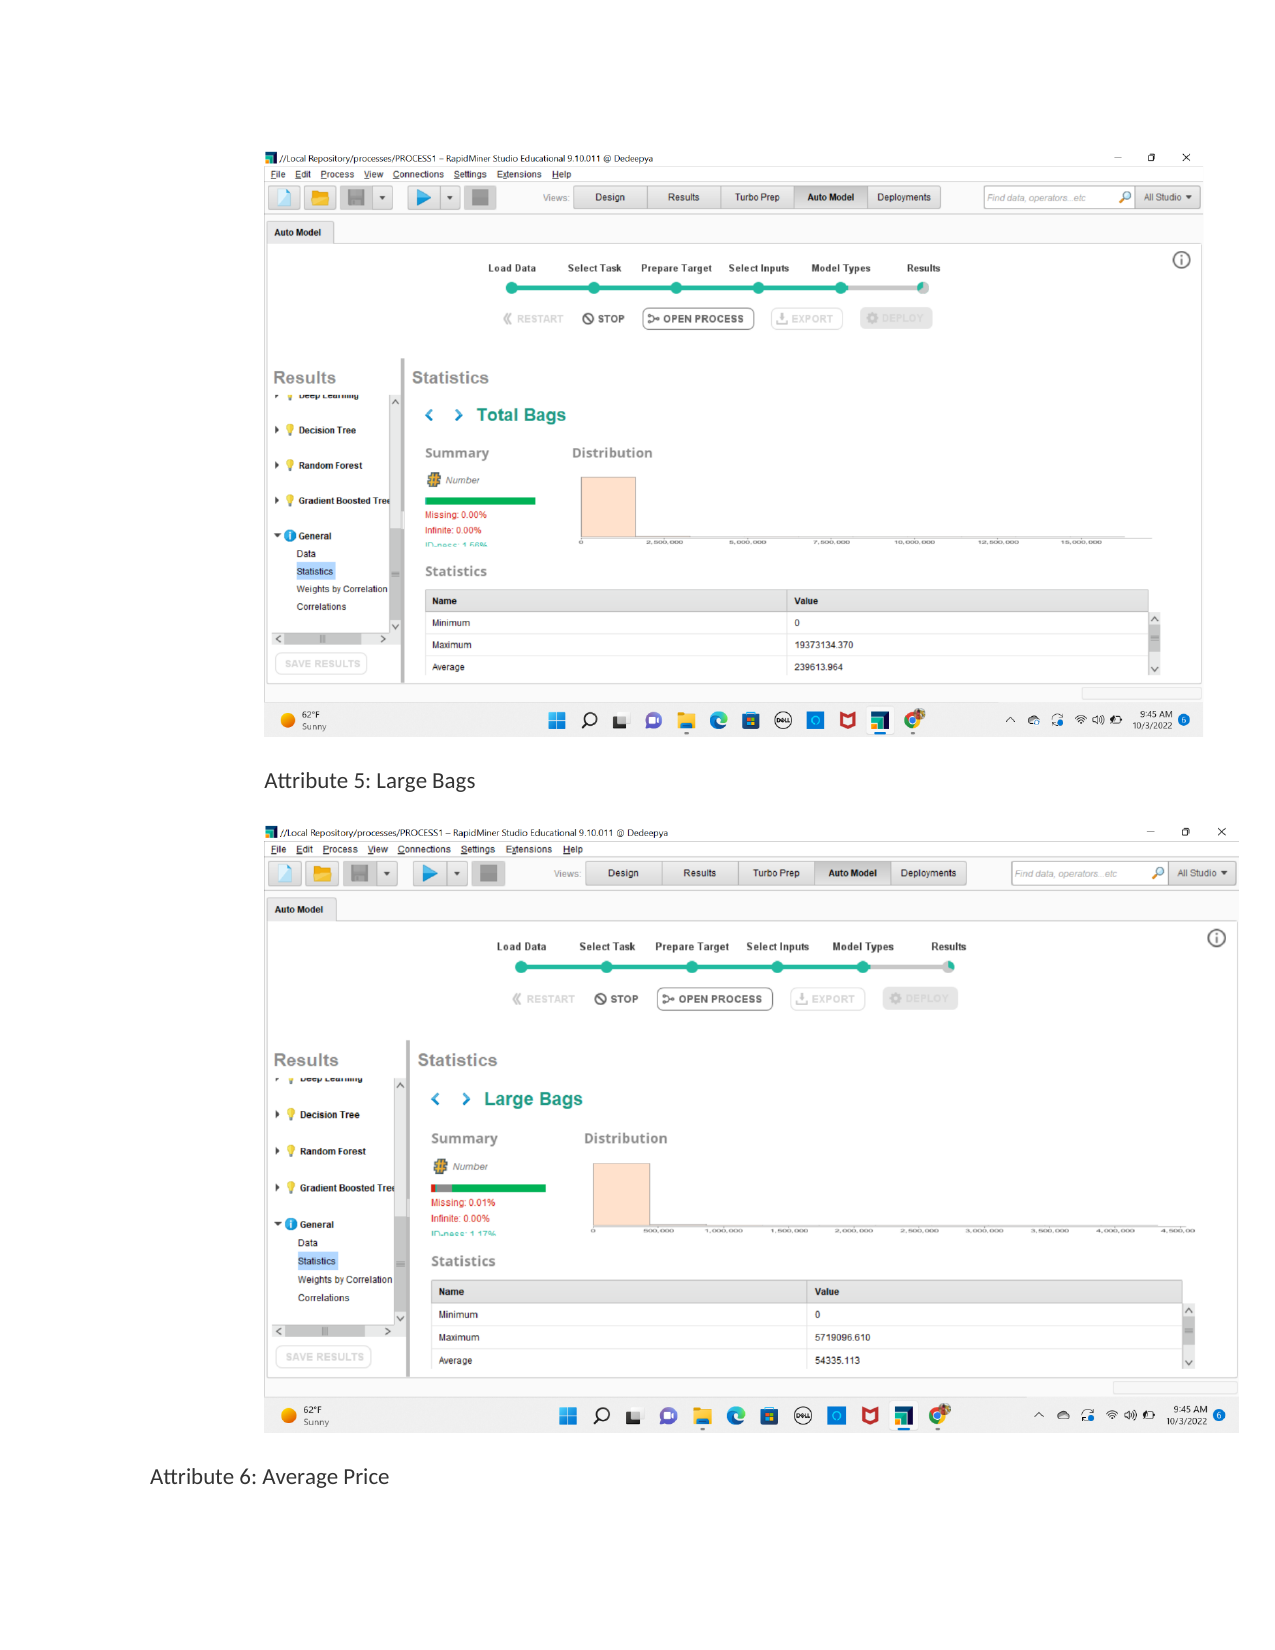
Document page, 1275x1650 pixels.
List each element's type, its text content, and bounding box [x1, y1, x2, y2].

text Attribute 5: Large Bags [264, 766, 1125, 794]
picture [264, 150, 1204, 737]
picture [264, 823, 1239, 1433]
text Attribute 6: Average Price [150, 1462, 1125, 1490]
